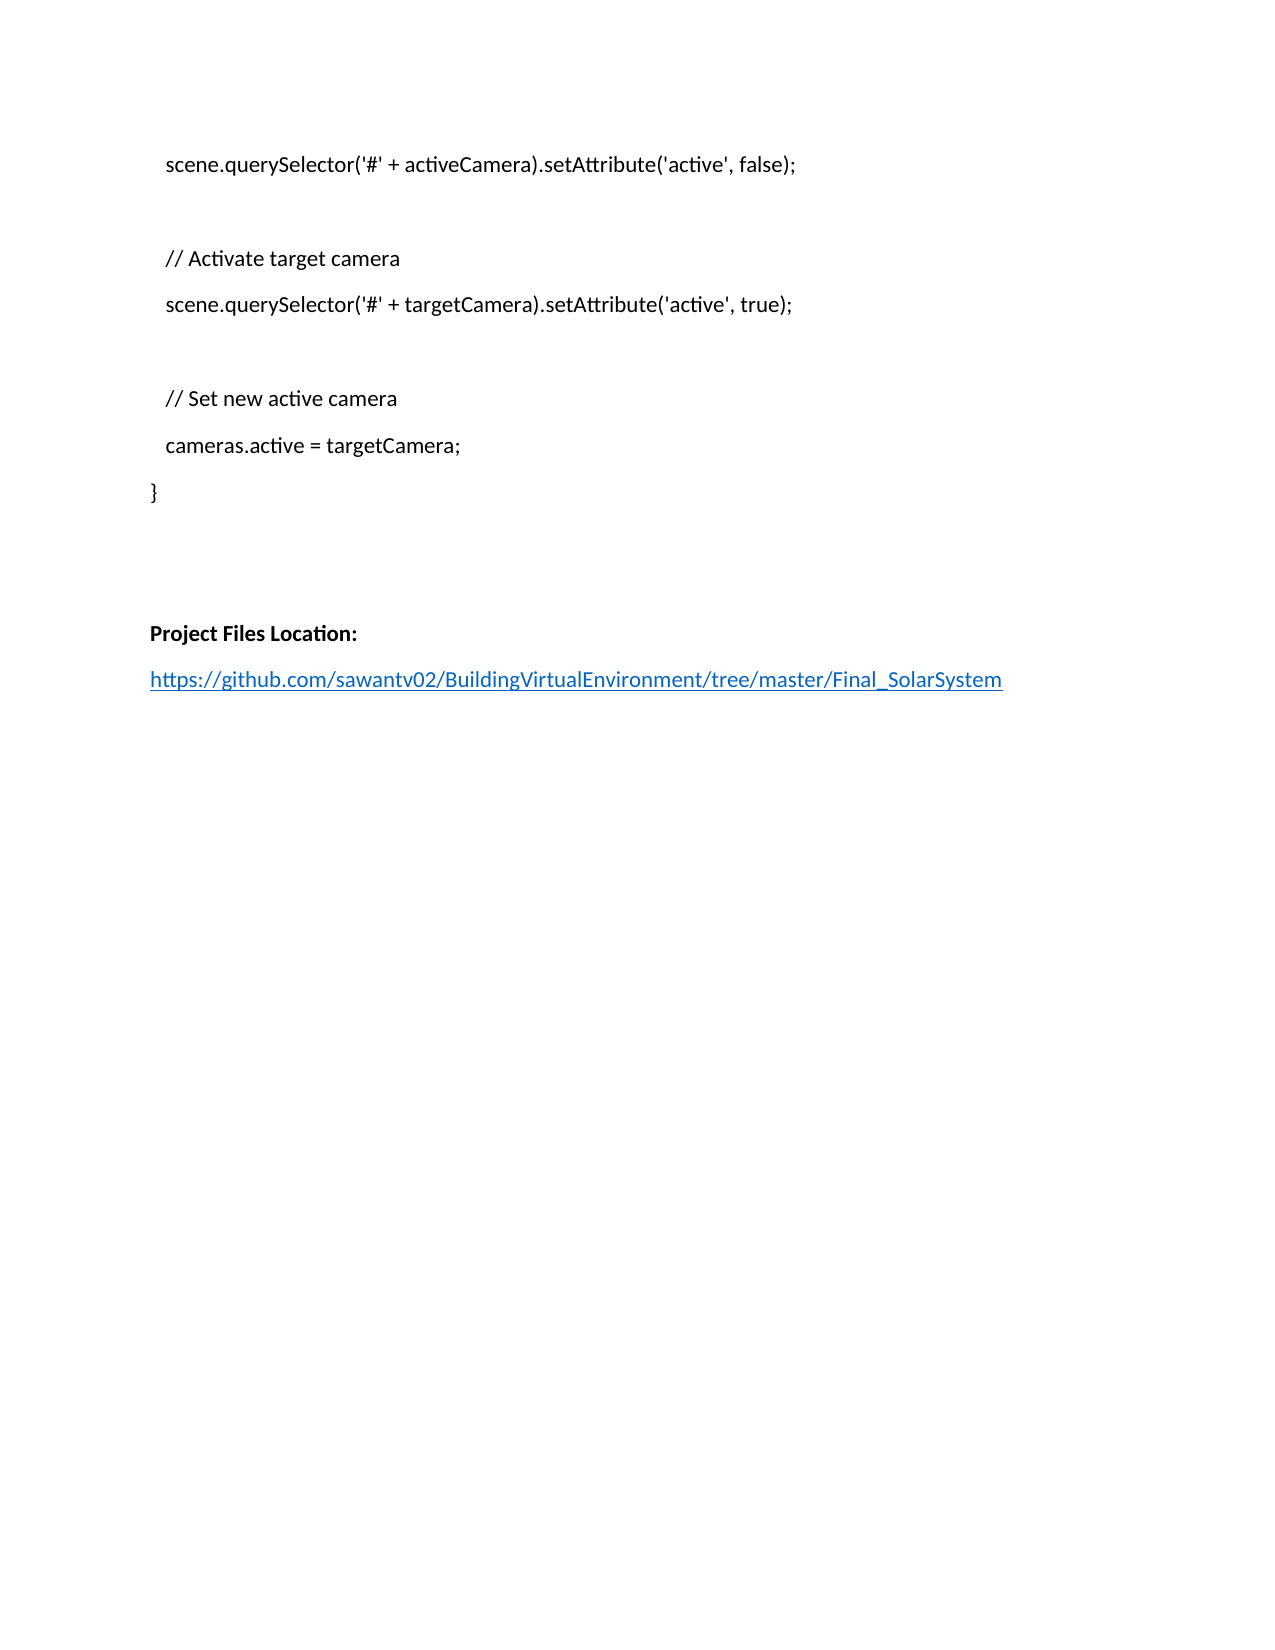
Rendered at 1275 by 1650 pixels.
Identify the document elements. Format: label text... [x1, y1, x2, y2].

text Project Files Location: [150, 619, 1125, 647]
text // Set new active camera [150, 384, 1125, 412]
text scene.querySelector('#' + targetCamera).setAttribute('active', true); [150, 291, 1125, 319]
text cameras.active = targetCamera; [150, 431, 1125, 459]
text https://github.com/sawantv02/BuildingVirtualEnvironment/tree/master/Final_SolarSystem [150, 666, 1125, 694]
text scene.querySelector('#' + activeCamera).setAttribute('active', false); [150, 150, 1125, 178]
text // Activate target camera [150, 244, 1125, 272]
text } [150, 478, 1125, 506]
